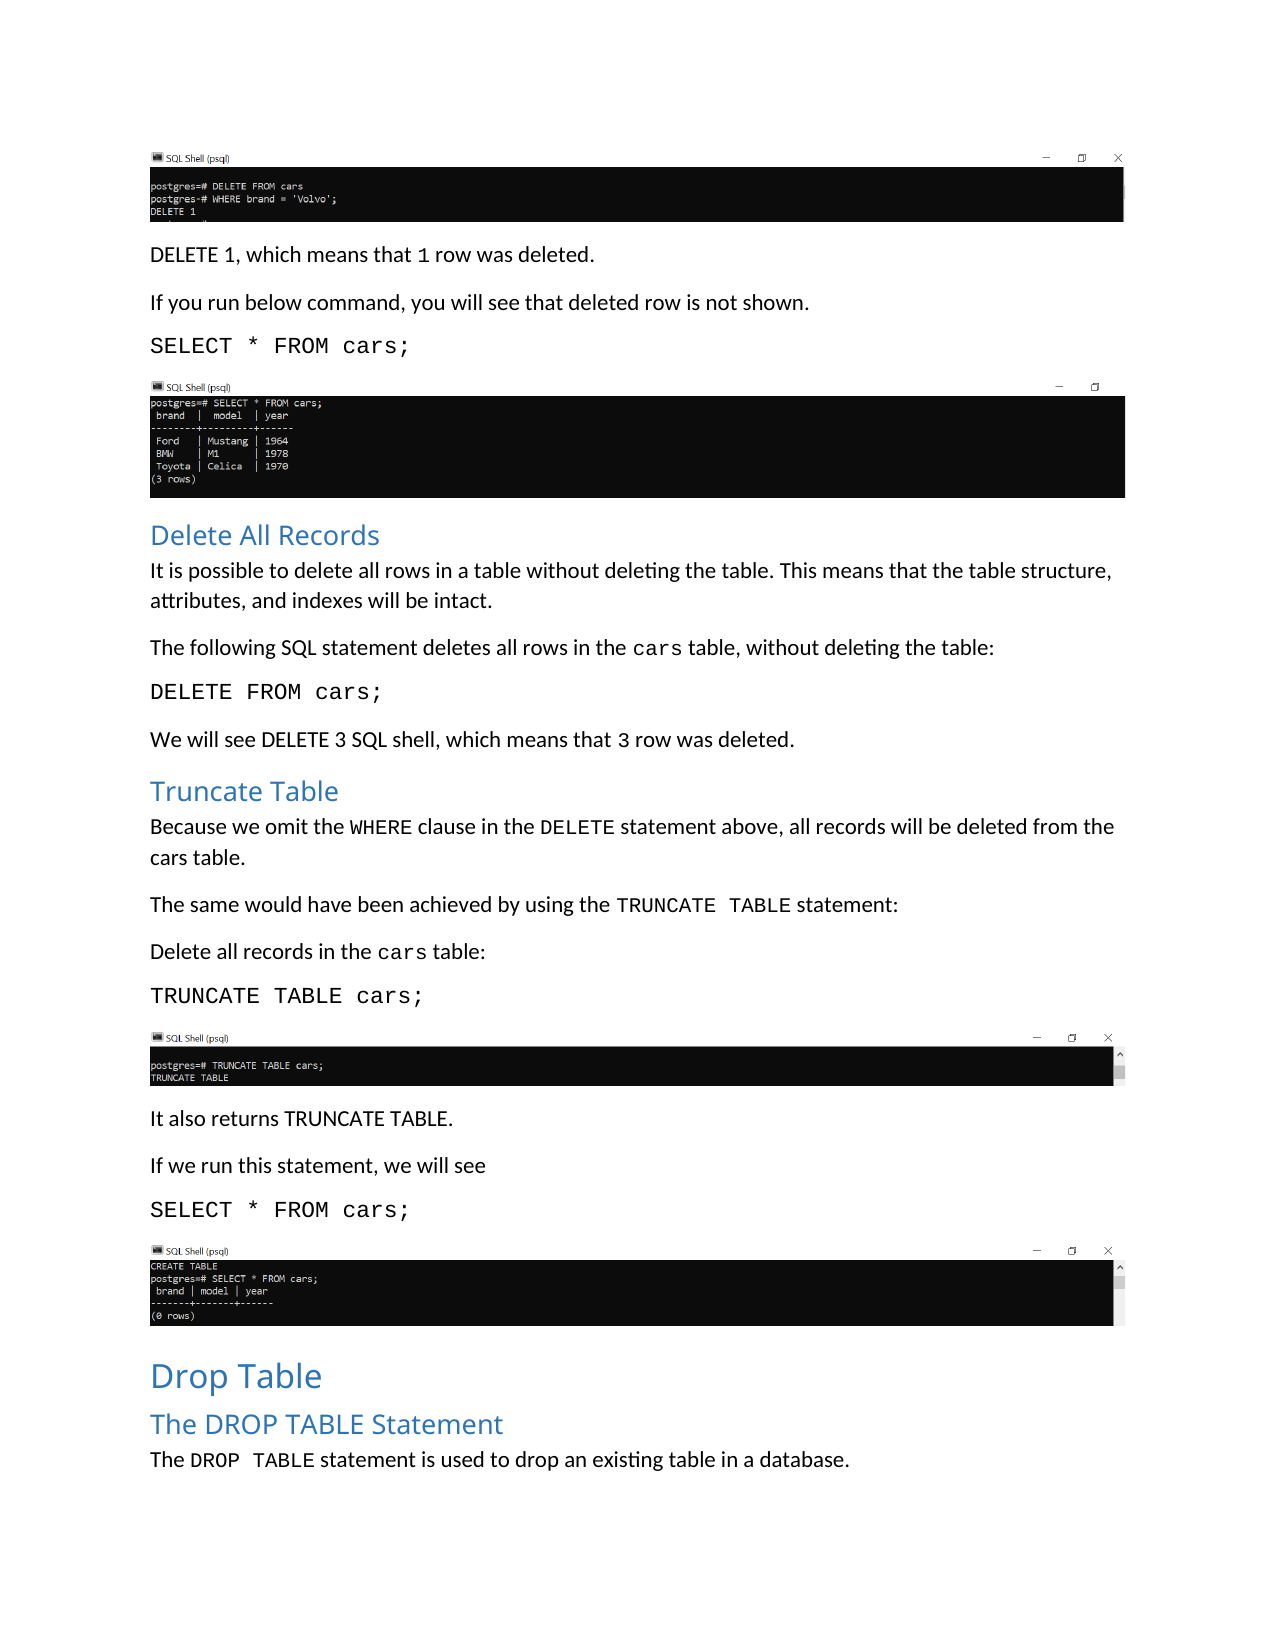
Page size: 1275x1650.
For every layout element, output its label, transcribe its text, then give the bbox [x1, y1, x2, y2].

text SELECT * FROM cars; [150, 1198, 1125, 1224]
text It is possible to delete all rows in a table without deleting the table. This means that the table structure, attributes, and indexes will be intact. [150, 556, 1125, 614]
text Because we omit the WHERE clause in the DELETE statement above, all records will be deleted from the cars table. [150, 812, 1125, 871]
subtitle Truncate Table [150, 772, 1125, 809]
subtitle Delete All Records [150, 516, 1125, 553]
text TRUNCATE TABLE cars; [150, 984, 1125, 1011]
text DELETE FROM cars; [150, 680, 1125, 706]
picture [150, 150, 1125, 222]
text DELETE 1, which means that 1 row was deleted. [150, 240, 1125, 269]
text The same would have been achieved by using the TRUNCATE TABLE statement: [150, 890, 1125, 918]
text Delete all records in the cars table: [150, 937, 1125, 966]
text If you run below command, you will see that deleted row is not shown. [150, 288, 1125, 316]
text If we run this statement, we will see [150, 1151, 1125, 1179]
subtitle Drop Table [150, 1353, 1125, 1398]
text SELECT * FROM cars; [150, 334, 1125, 360]
text We will see DELETE 3 SQL shell, which means that 3 row was deleted. [150, 725, 1125, 753]
subtitle The DROP TABLE Statement [150, 1406, 1125, 1443]
picture [150, 1242, 1125, 1326]
text The DROP TABLE statement is used to drop an existing table in a database. [150, 1446, 1125, 1474]
picture [150, 1029, 1125, 1086]
text It also returns TRUNCATE TABLE. [150, 1104, 1125, 1132]
text The following SQL statement deletes all rows in the cars table, without deleting the table: [150, 633, 1125, 662]
picture [150, 379, 1125, 498]
